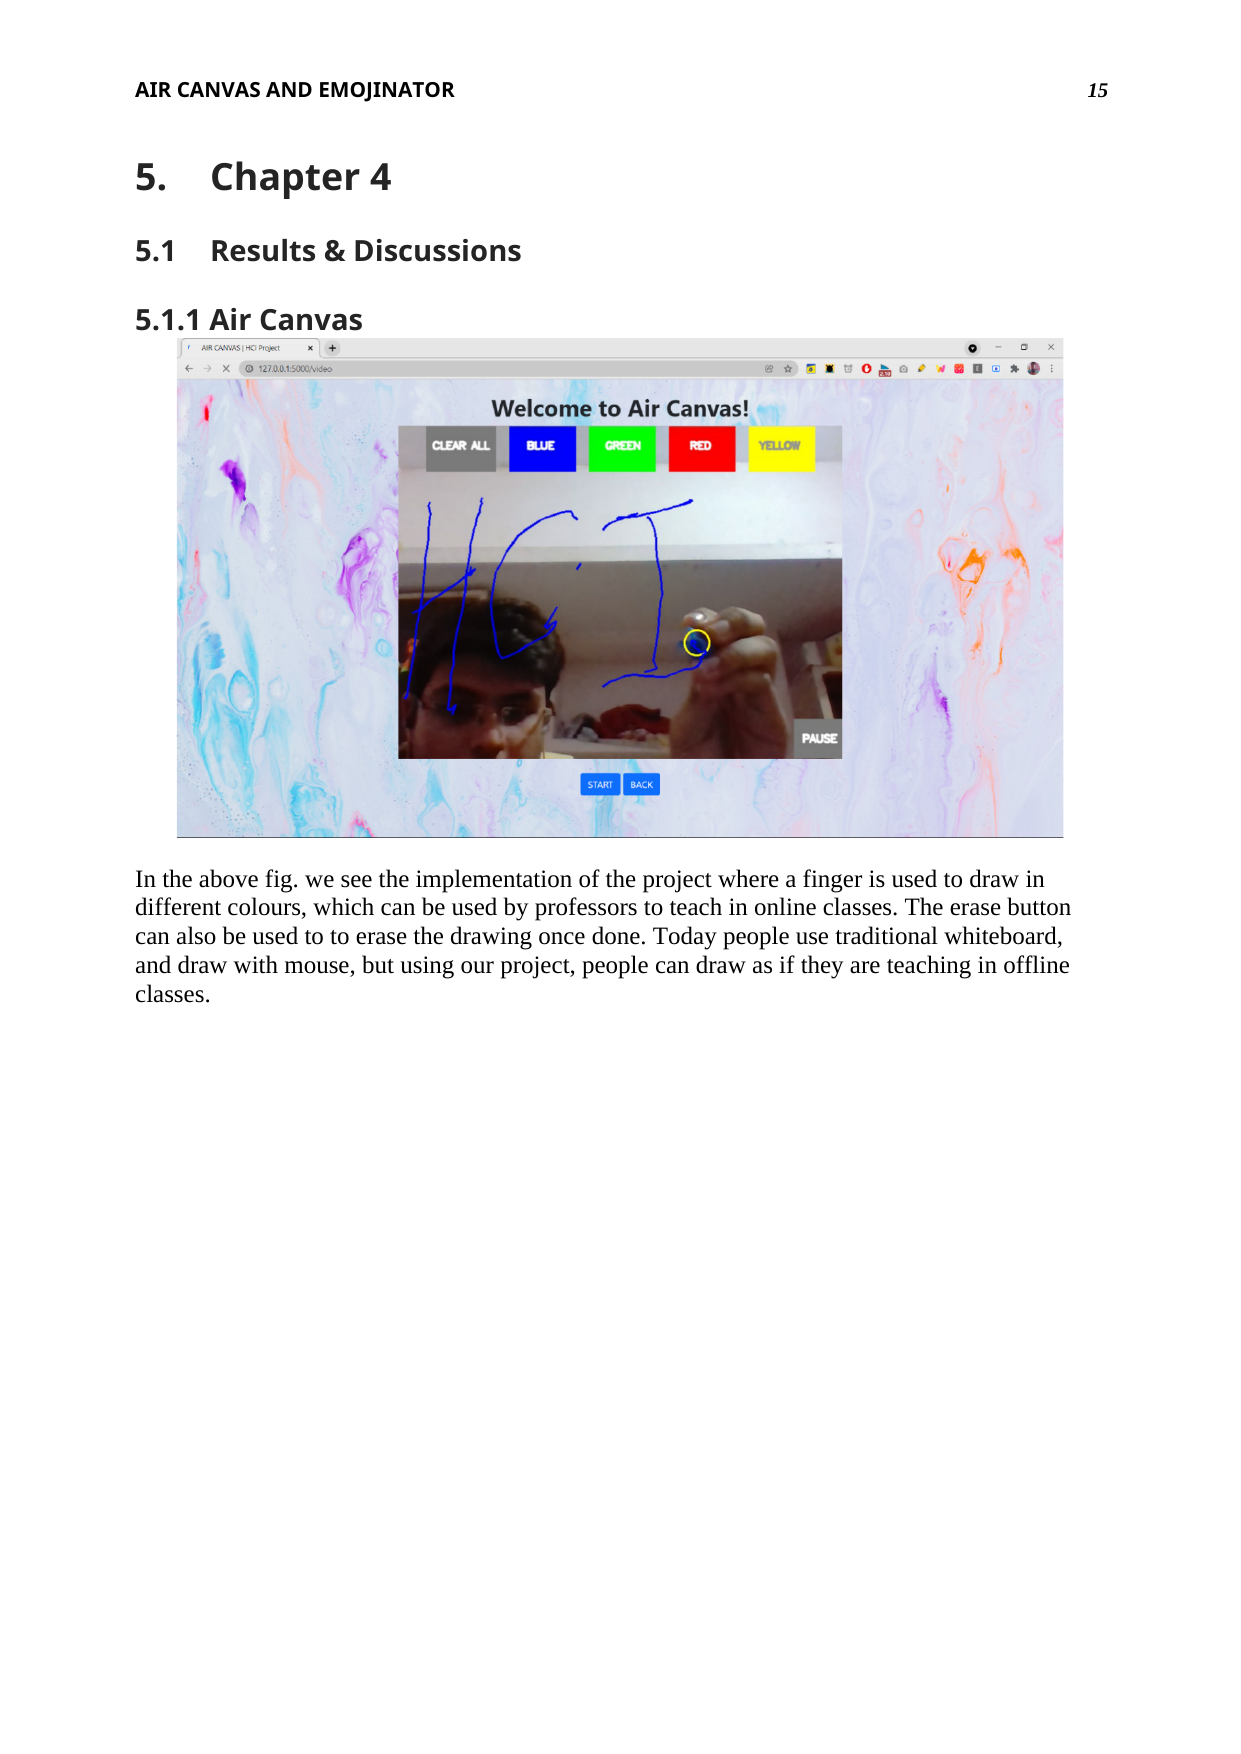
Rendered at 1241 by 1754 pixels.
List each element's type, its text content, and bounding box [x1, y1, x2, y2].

picture [176, 338, 1064, 838]
subtitle Results & Discussions [135, 230, 1105, 270]
subtitle Chapter 4 [135, 150, 1105, 201]
text 5.1.1 Air Canvas [135, 299, 1105, 339]
text In the above fig. we see the implementation of the project where a finger is used to draw in different colours, which can be used by professors to teach in online classes. The erase button can also be used to to erase the drawing once done. Today people use traditional whiteboard, and draw with mouse, but using our project, people can draw as if they are teaching in offline classes. [135, 864, 1105, 1007]
